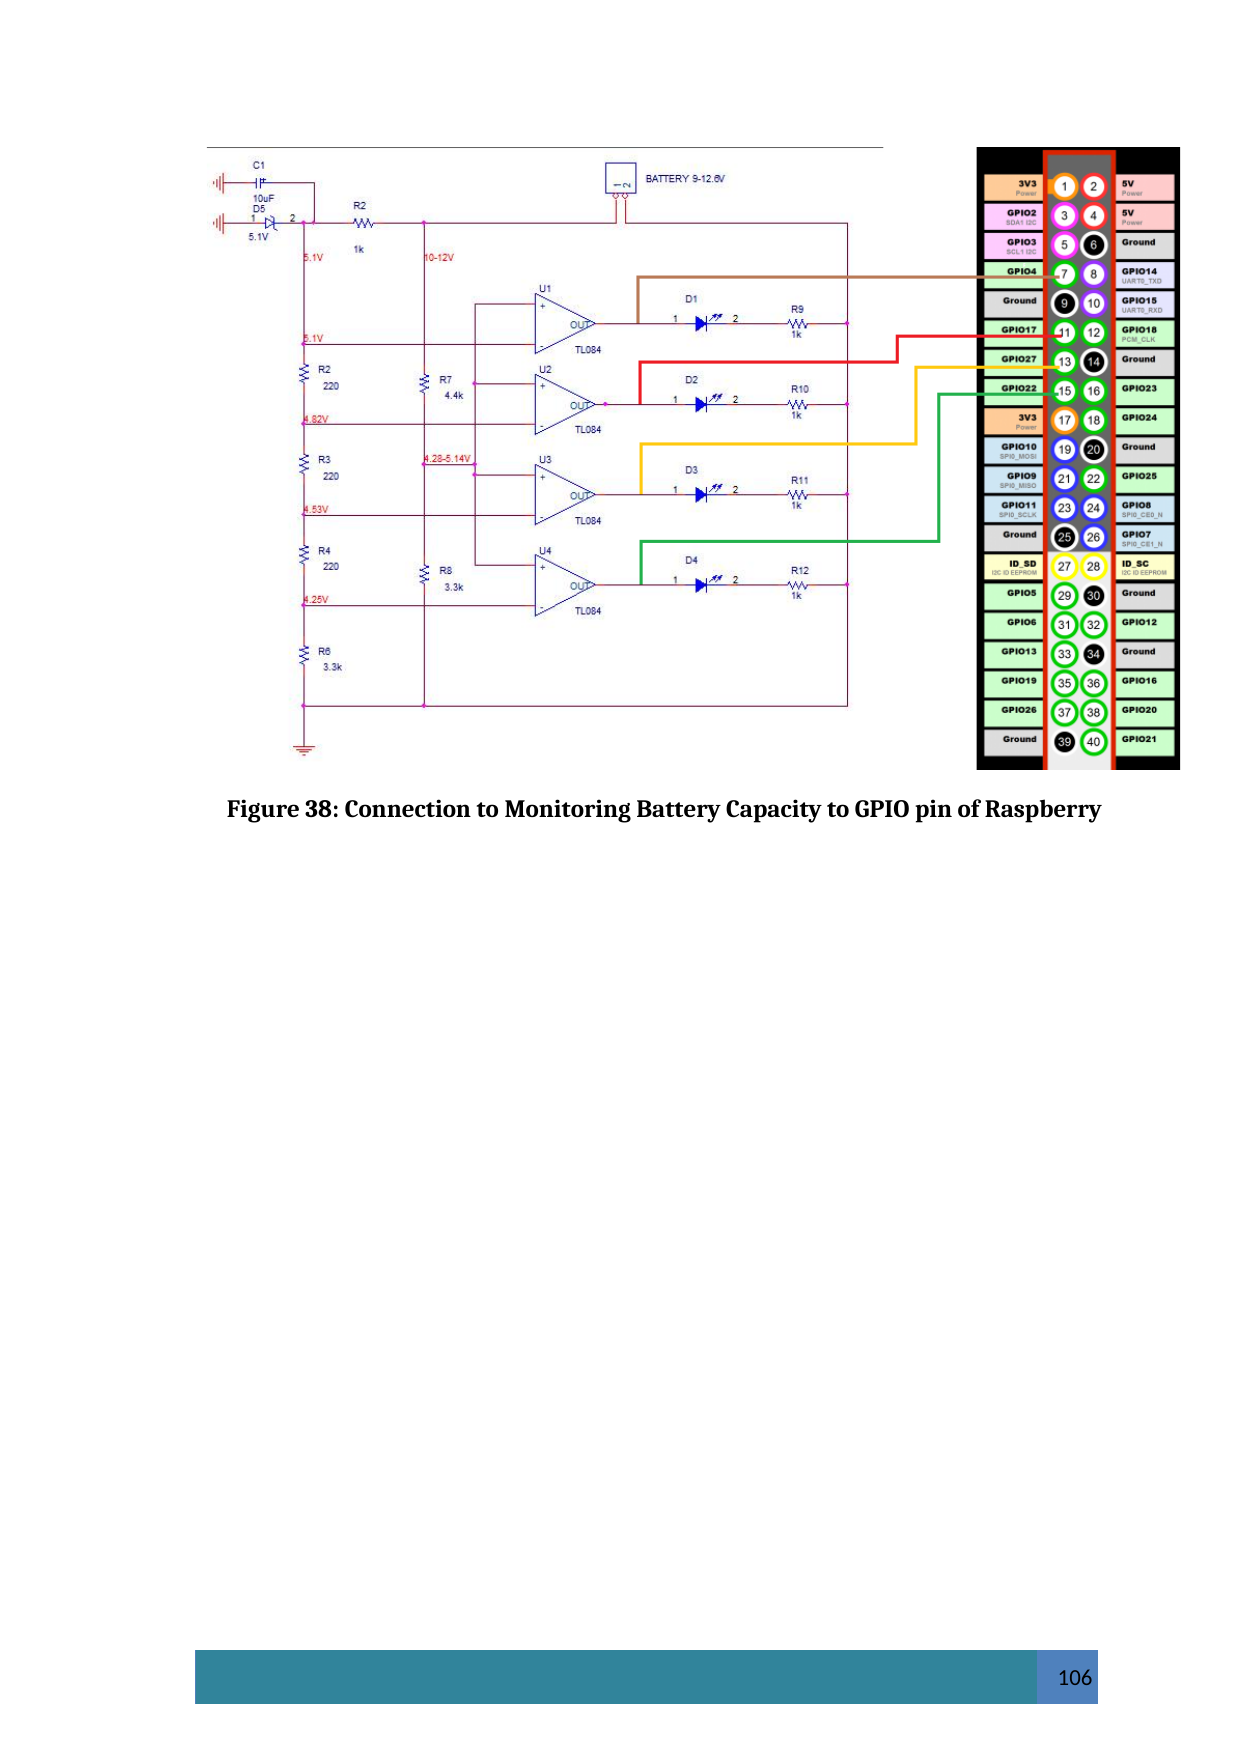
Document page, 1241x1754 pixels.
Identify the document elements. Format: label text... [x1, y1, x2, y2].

picture [206, 147, 1181, 770]
list Figure 38: Connection to Monitoring Battery Capacity to GPIO pin of Raspberry [207, 794, 1122, 823]
